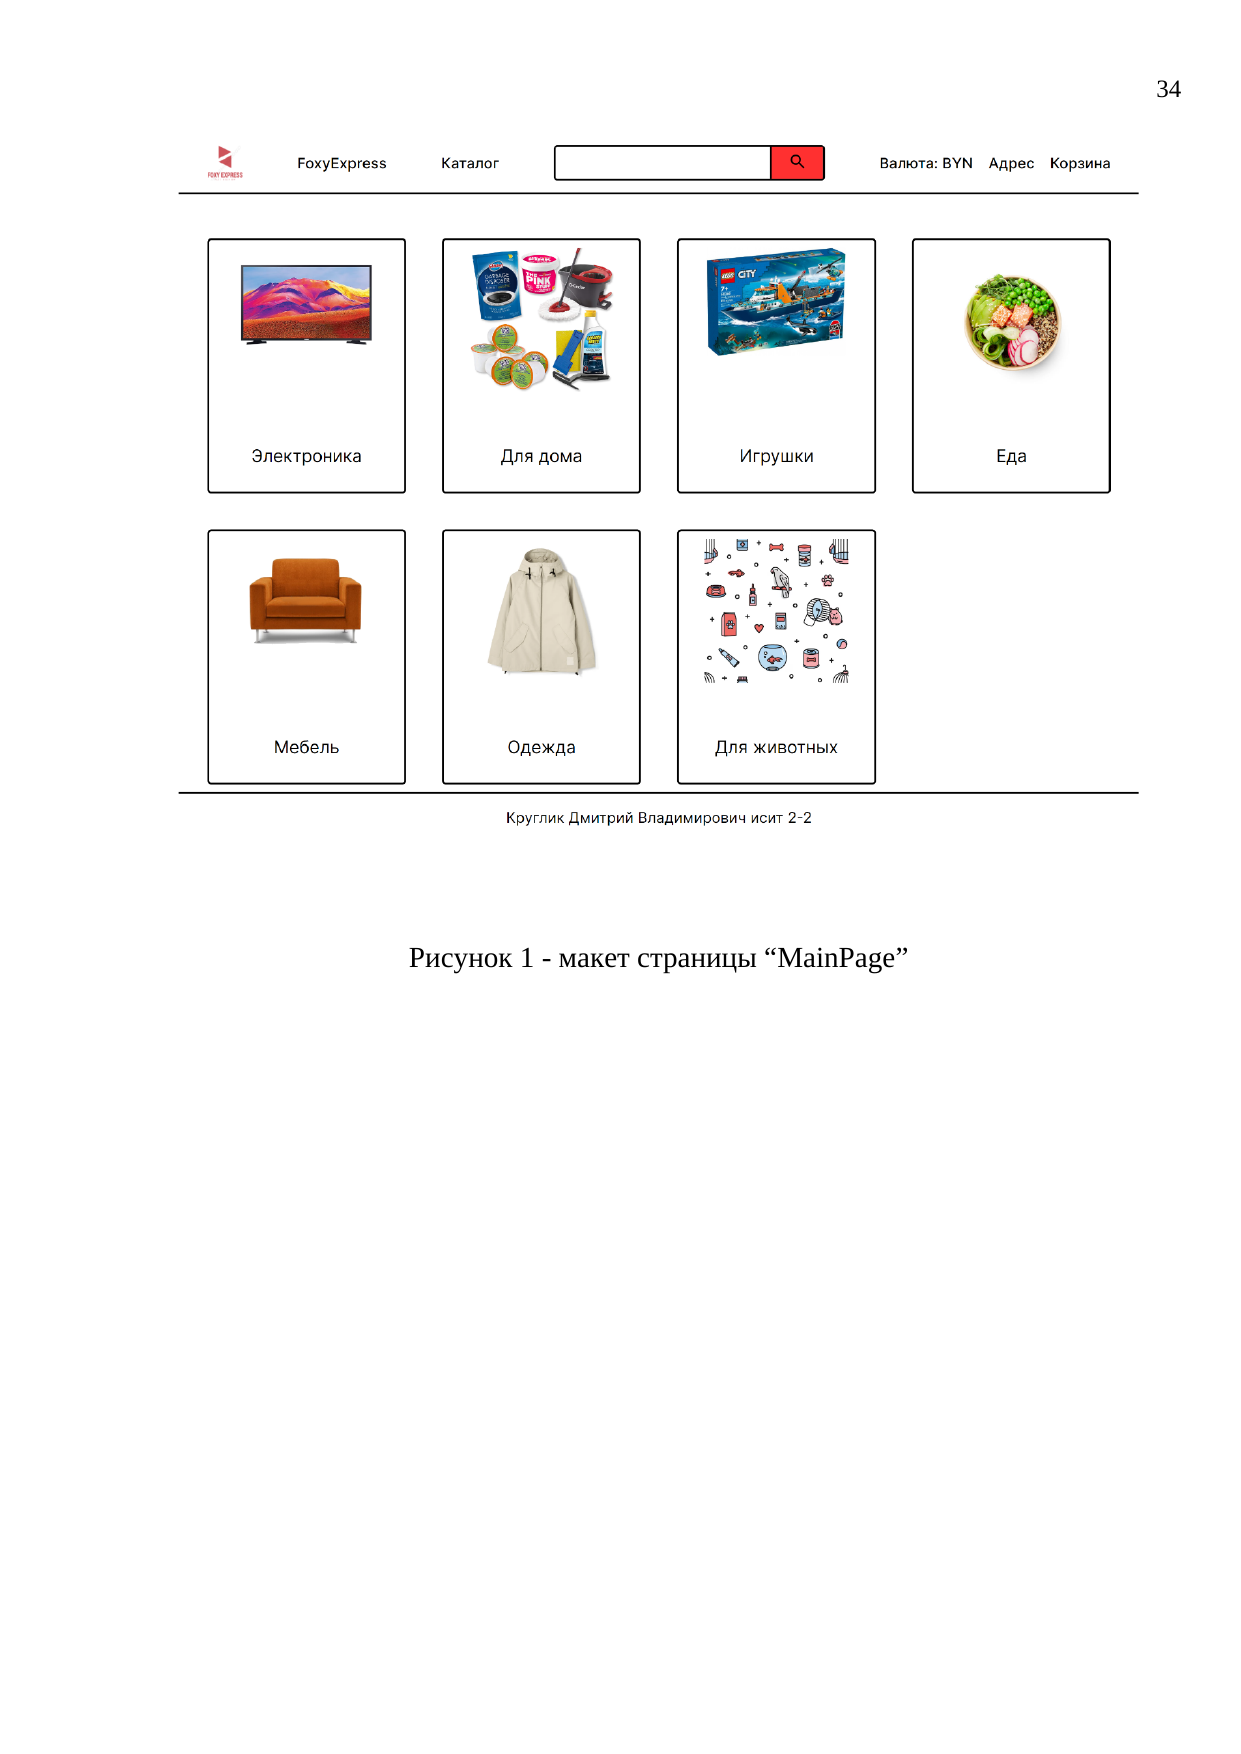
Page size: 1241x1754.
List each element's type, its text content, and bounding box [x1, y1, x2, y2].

text Рисунок 1 - макет страницы “MainPage” [62, 940, 1181, 974]
picture [178, 131, 1139, 841]
